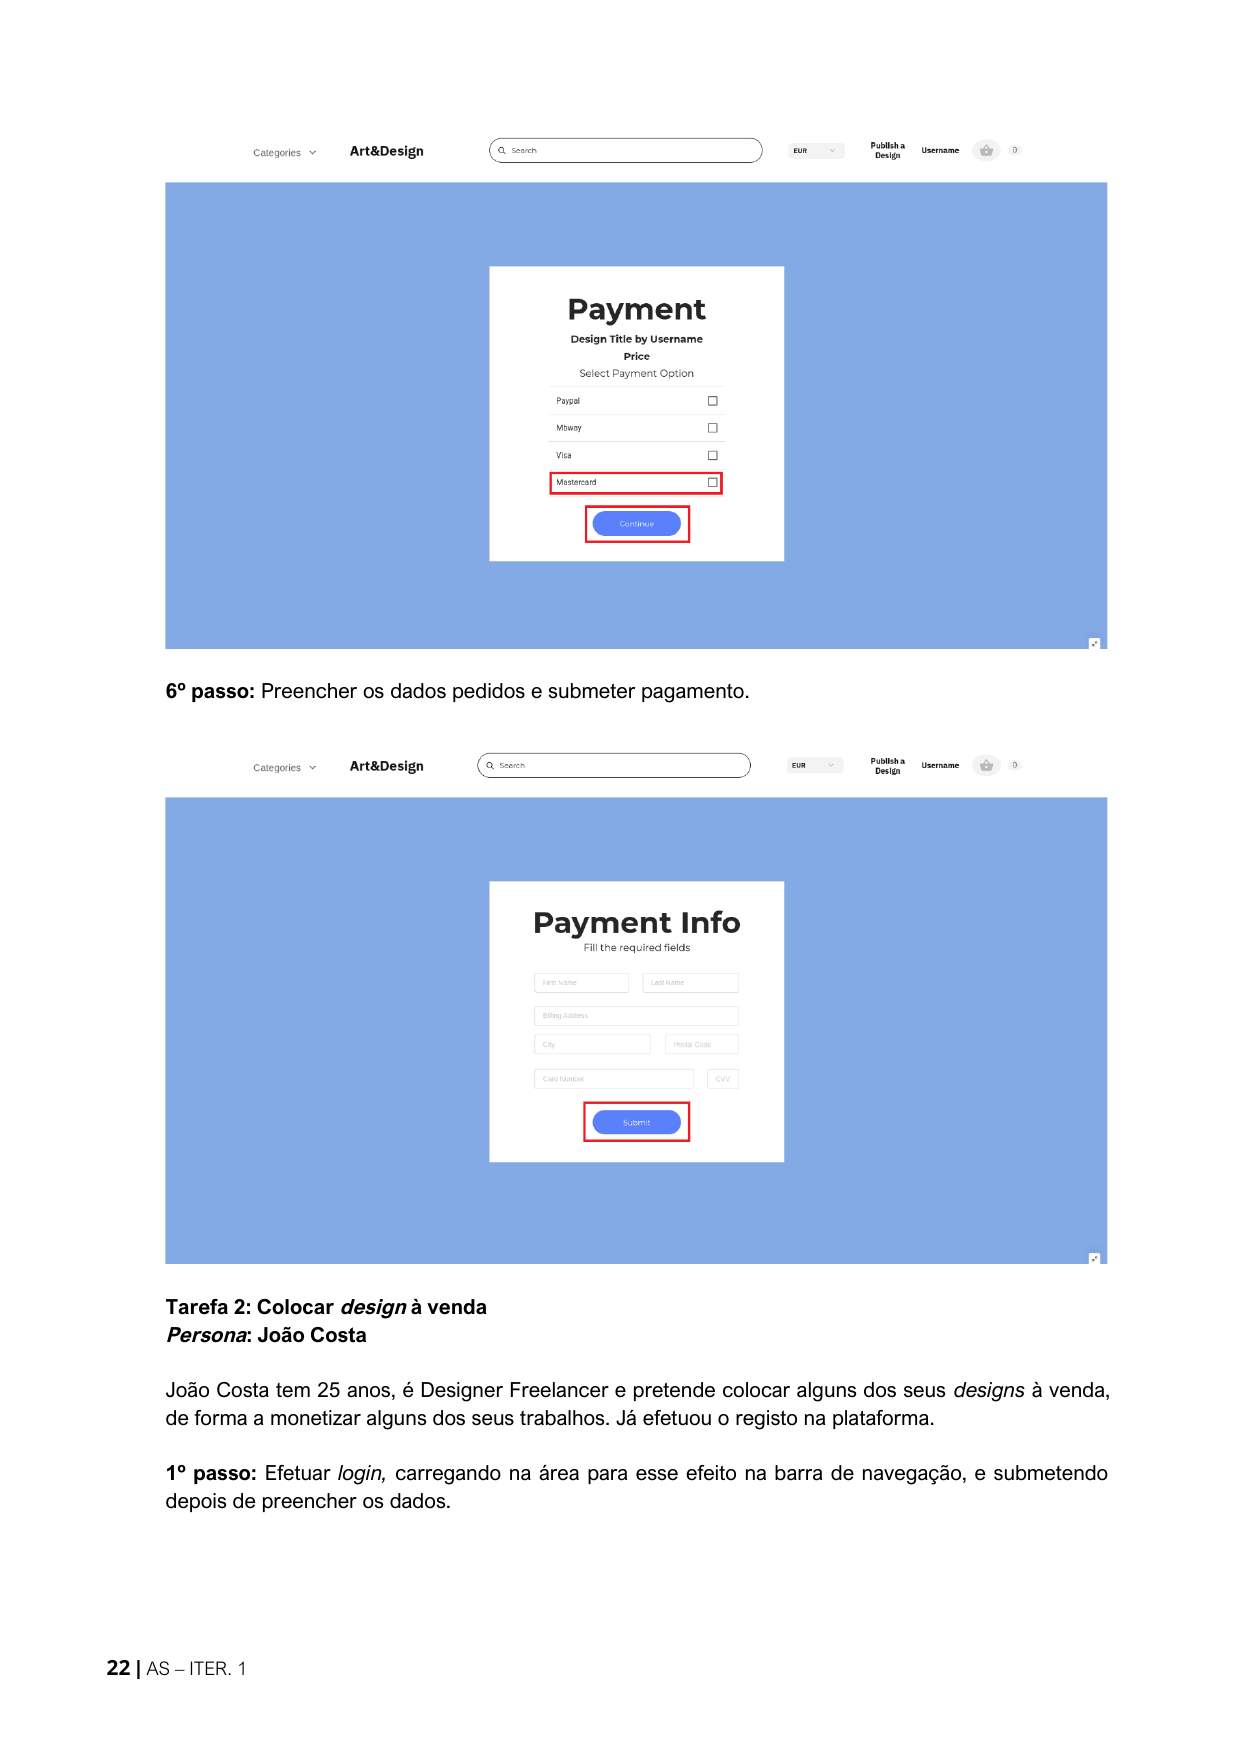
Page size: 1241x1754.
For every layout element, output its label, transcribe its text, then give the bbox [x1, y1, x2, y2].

text Tarefa 2: Colocar design à venda [165, 1294, 1110, 1319]
text Persona: João Costa [165, 1322, 1110, 1347]
picture [165, 733, 1108, 1264]
picture [165, 118, 1108, 649]
text João Costa tem 25 anos, é Designer Freelancer e pretende colocar alguns dos seus designs à venda, de forma a monetizar alguns dos seus trabalhos. Já efetuou o registo na plataforma. [165, 1377, 1110, 1430]
text 1º passo: Efetuar login, carregando na área para esse efeito na barra de navegação, e submetendo depois de preencher os dados. [165, 1460, 1110, 1513]
text 6º passo: Preencher os dados pedidos e submeter pagamento. [165, 678, 1110, 703]
